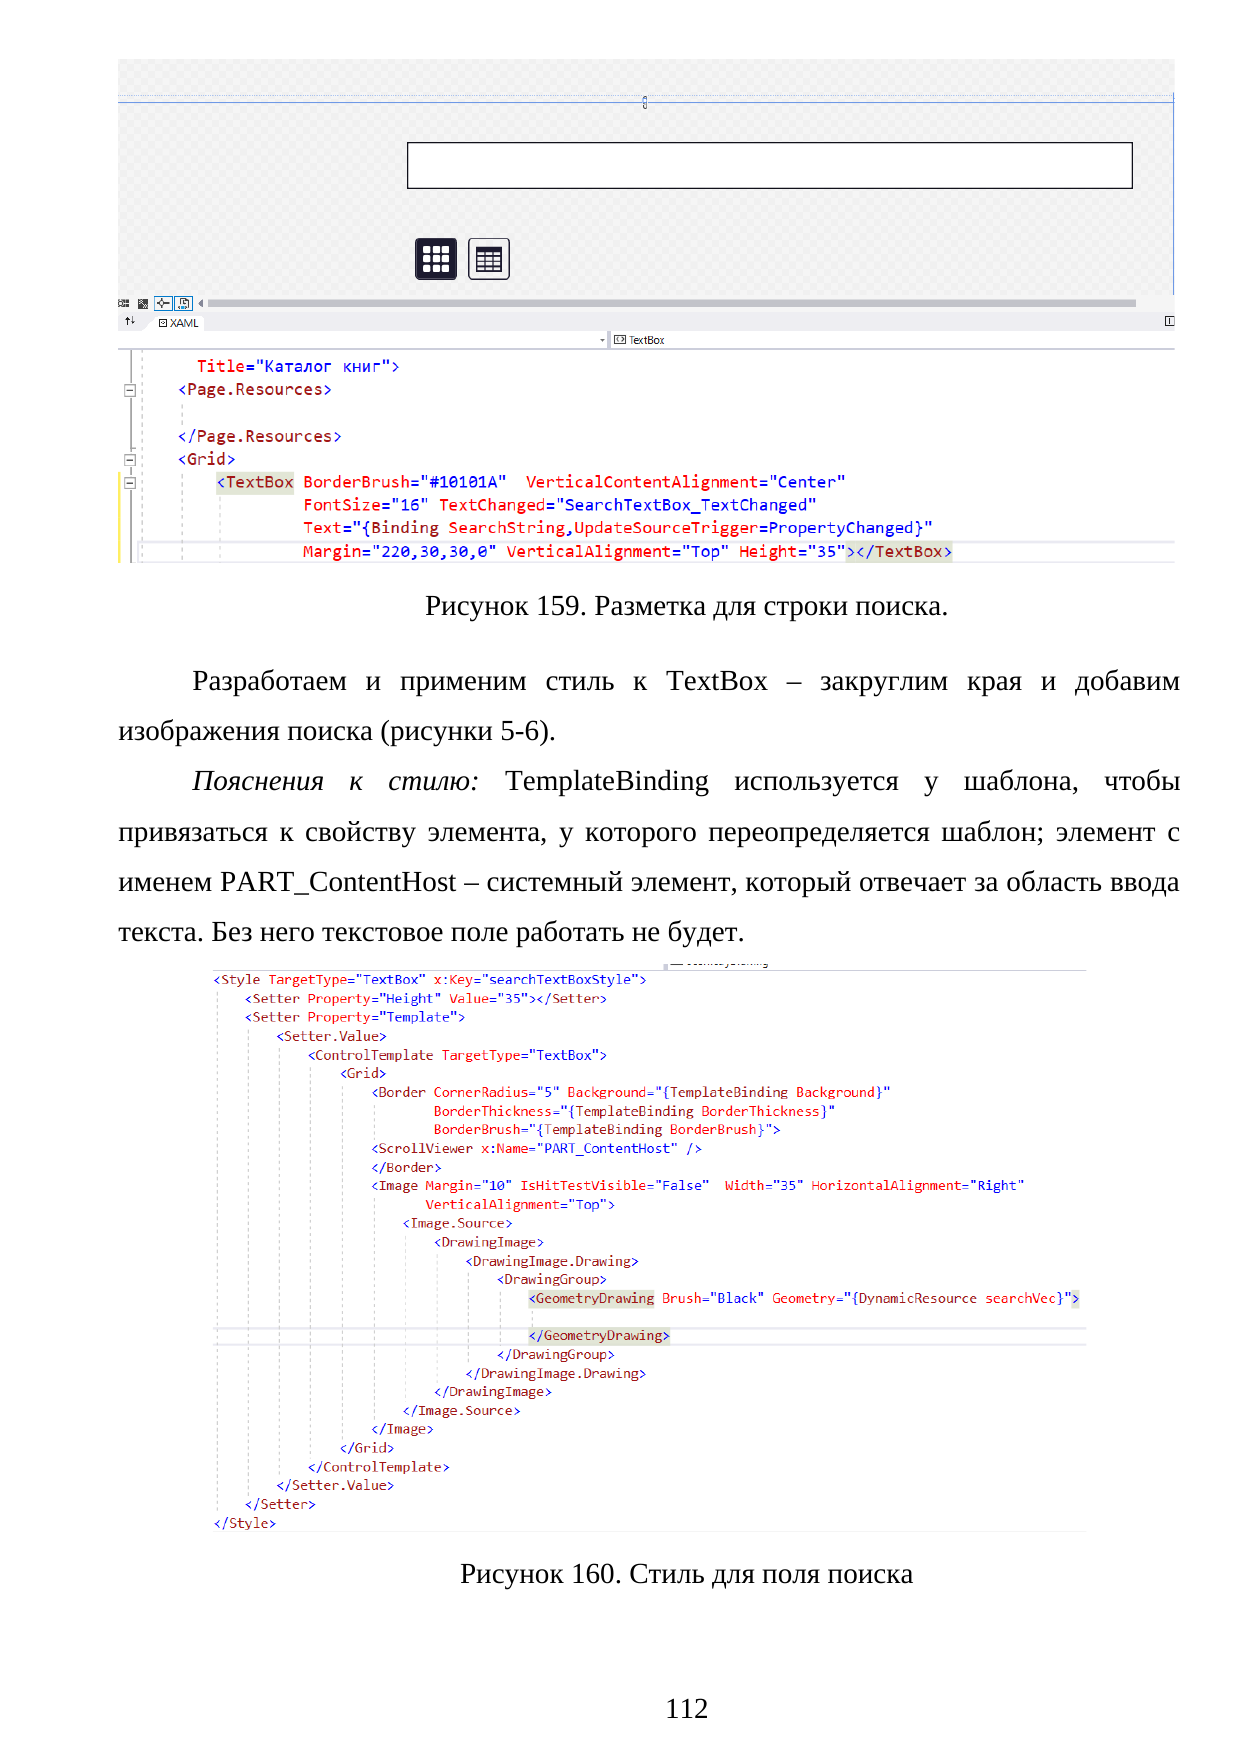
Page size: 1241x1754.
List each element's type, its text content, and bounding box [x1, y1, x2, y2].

picture [212, 964, 1087, 1532]
picture [118, 59, 1175, 563]
text Рисунок . Стиль для поля поиска [118, 1557, 1181, 1590]
text Пояснения к стилю: TemplateBinding используется у шаблона, чтобы привязаться к свойству элемента, у которого переопределяется шаблон; элемент с именем PART_ContentHost – системный элемент, который отвечает за область ввода текста. Без него текстовое поле работать не будет. [118, 763, 1181, 948]
text Рисунок . Разметка для строки поиска. [118, 588, 1181, 621]
text Разработаем и применим стиль к TextBox – закруглим края и добавим изображения поиска (рисунки 5-6). [118, 663, 1181, 747]
